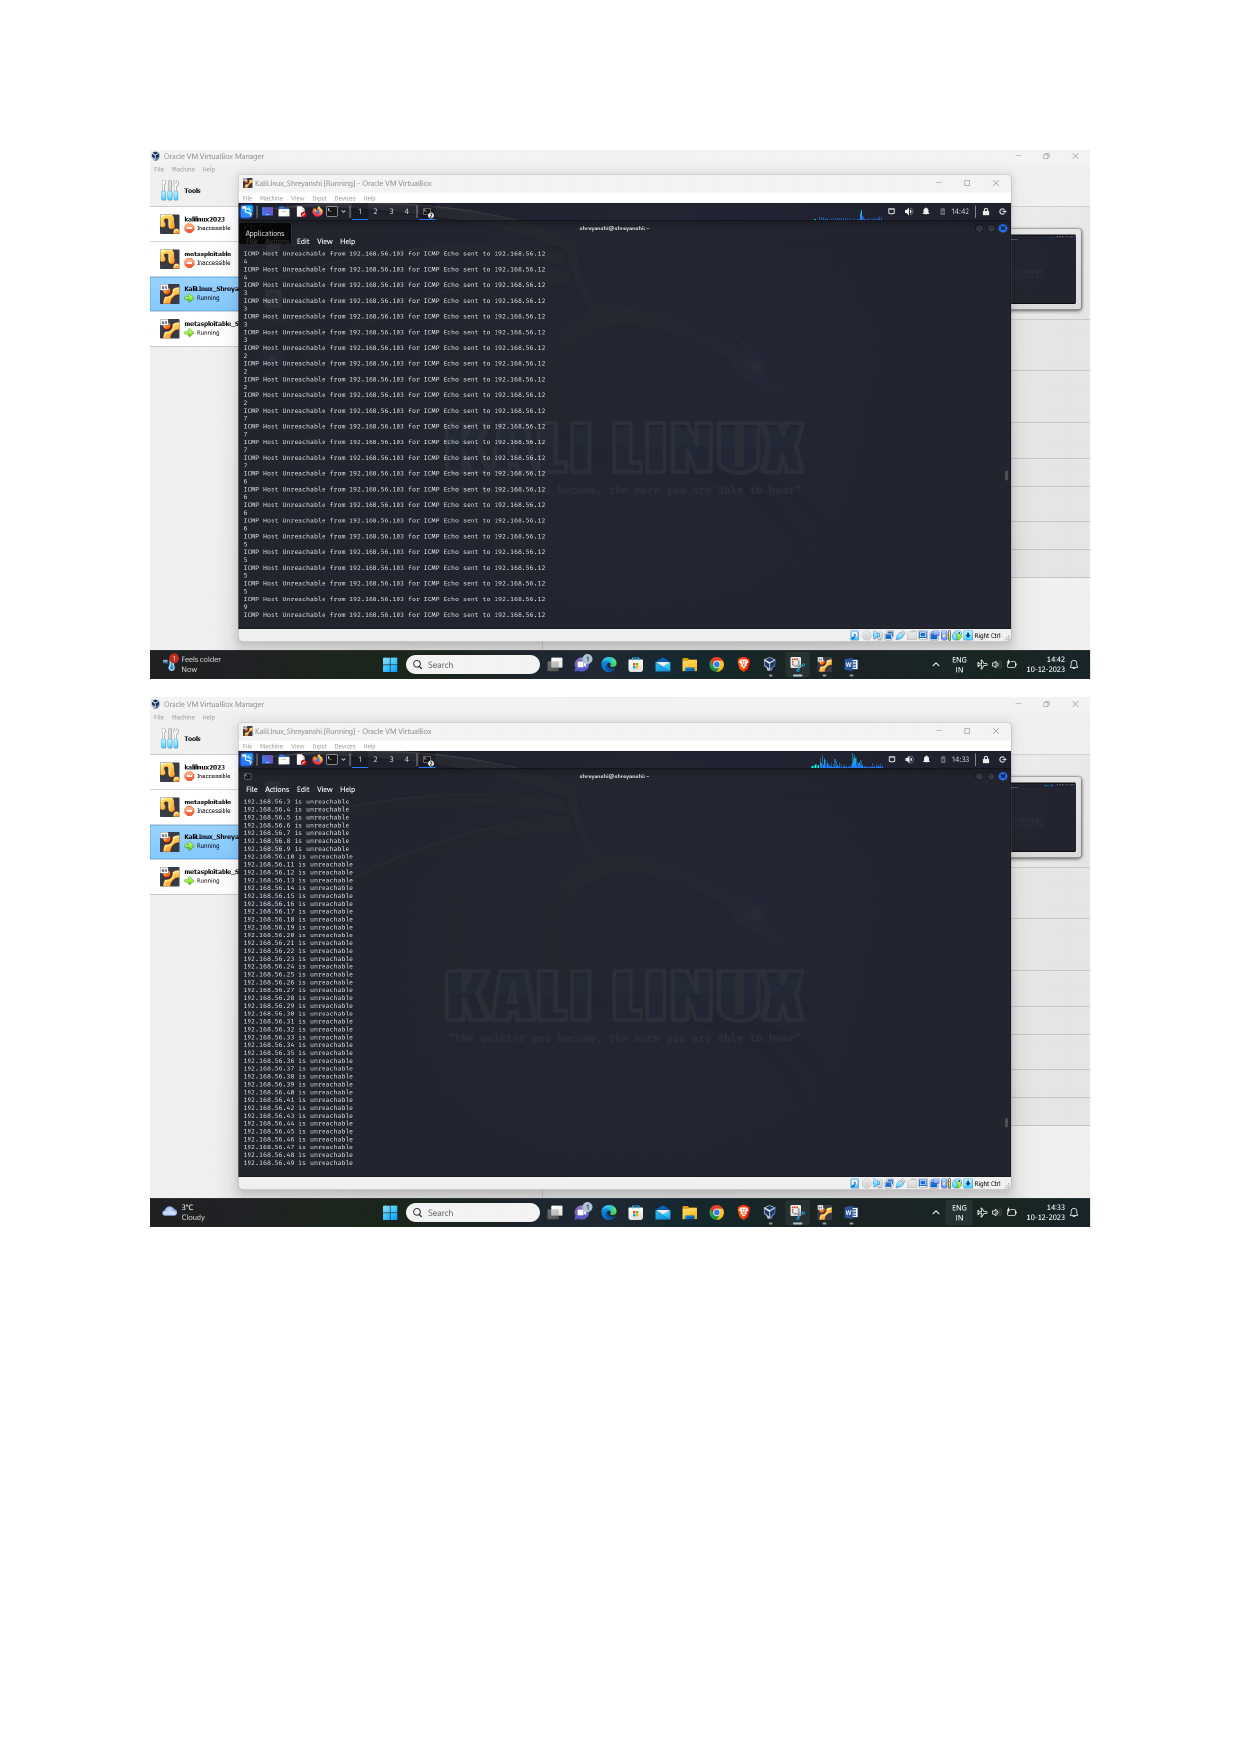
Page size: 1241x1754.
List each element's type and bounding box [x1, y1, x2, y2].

picture [150, 150, 1091, 679]
picture [150, 697, 1091, 1227]
